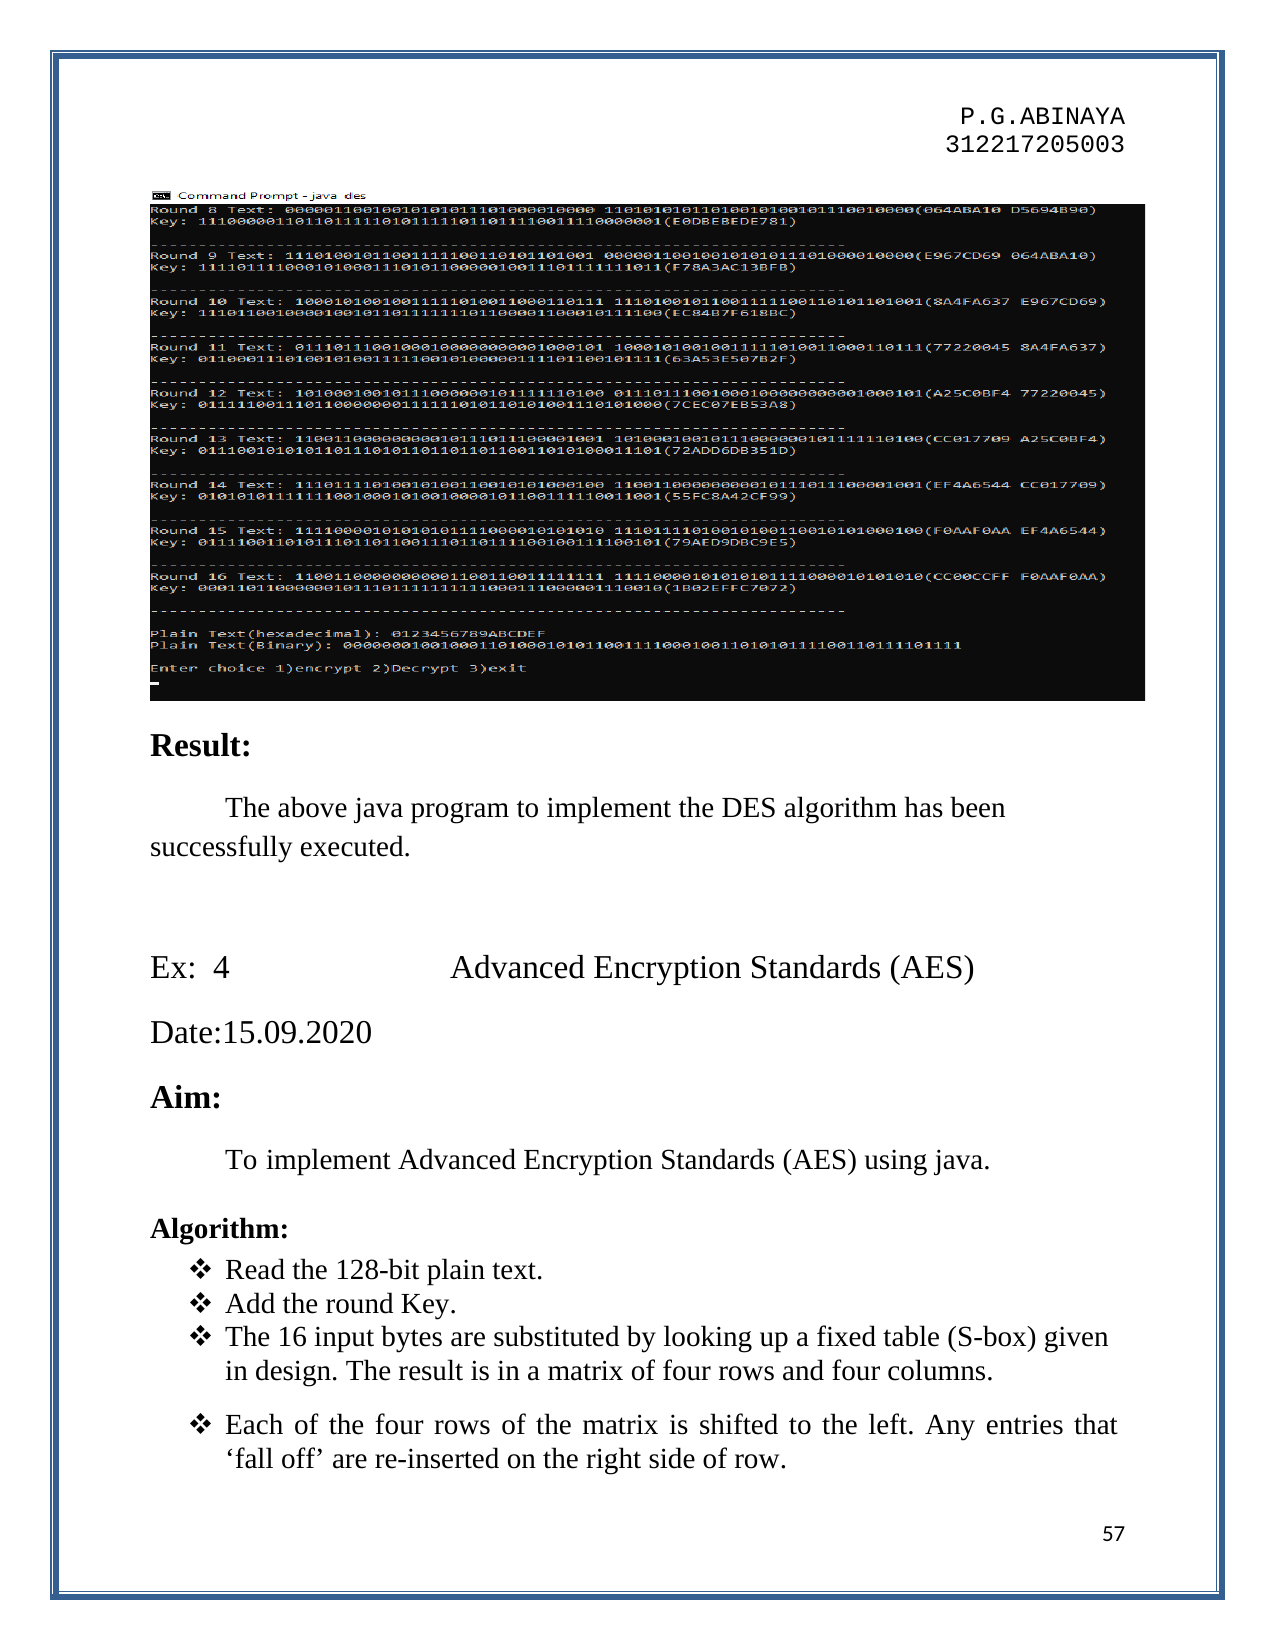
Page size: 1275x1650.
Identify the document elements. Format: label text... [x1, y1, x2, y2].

list Read the 128-bit plain text. [187, 1252, 1125, 1286]
list The 16 input bytes are substituted by looking up a fixed table (S-box) given in design. The result is in a matrix of four rows and four columns. [187, 1319, 1125, 1387]
text The above java program to implement the DES algorithm has been successfully executed. [150, 790, 1125, 862]
text Date:15.09.2020 [150, 1013, 1172, 1051]
list Add the round Key. [187, 1286, 1125, 1319]
list Each of the four rows of the matrix is shifted to the left. Any entries that ‘fall off’ are re-inserted on the right side of row. [187, 1407, 1120, 1475]
text Ex: 4 Advanced Encryption Standards (AES) [150, 948, 1172, 986]
text To implement Advanced Encryption Standards (AES) using java. [150, 1142, 1172, 1176]
text Aim: [150, 1077, 1172, 1116]
text Result: [150, 726, 1125, 764]
picture [150, 188, 1146, 701]
text Algorithm: [150, 1211, 1125, 1244]
